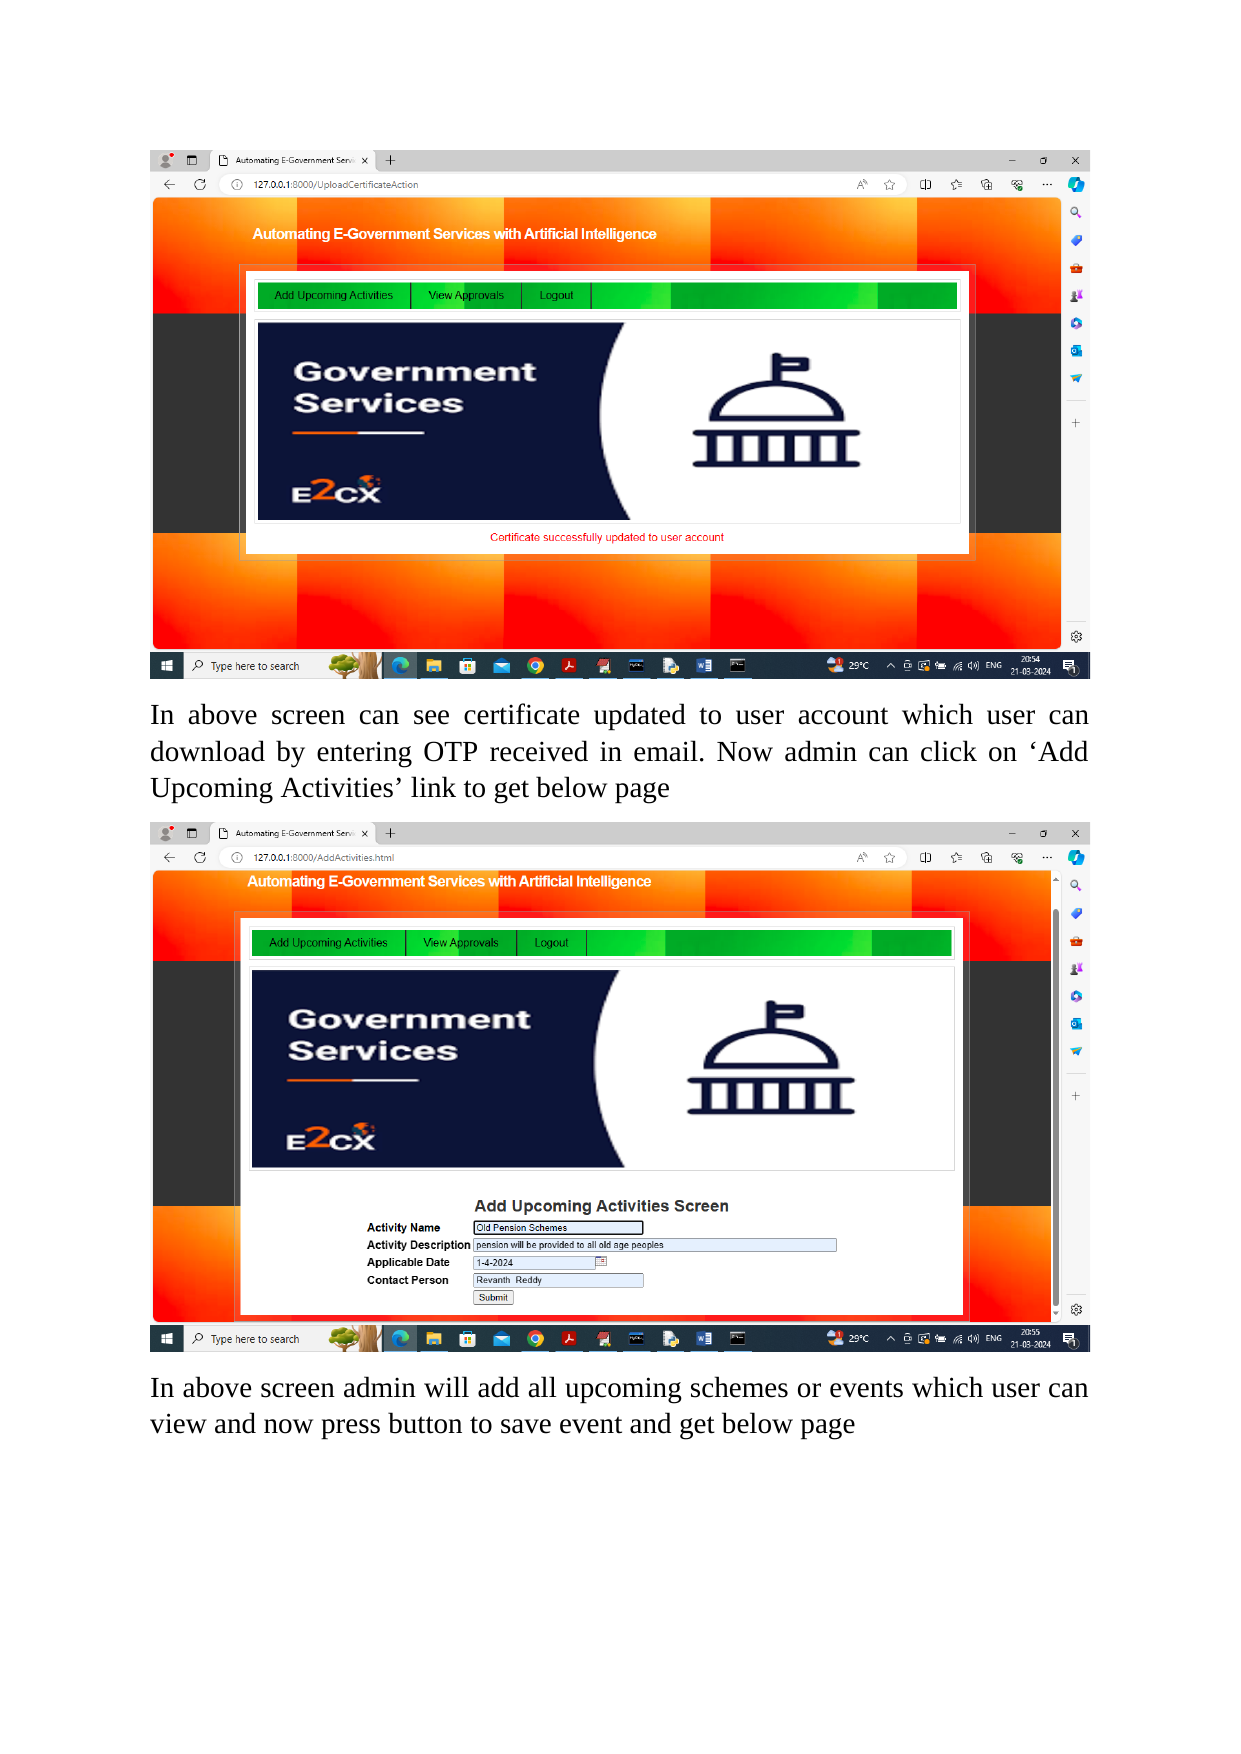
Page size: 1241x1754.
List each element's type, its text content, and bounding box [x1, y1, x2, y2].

picture [150, 822, 1091, 1352]
text In above screen admin will add all upcoming schemes or events which user can view and now press button to save event and get below page [150, 1370, 1090, 1440]
picture [150, 150, 1091, 679]
text In above screen can see certificate updated to user account which user can download by entering OTP received in email. Now admin can click on ‘Add Upcoming Activities’ link to get below page [150, 697, 1090, 803]
